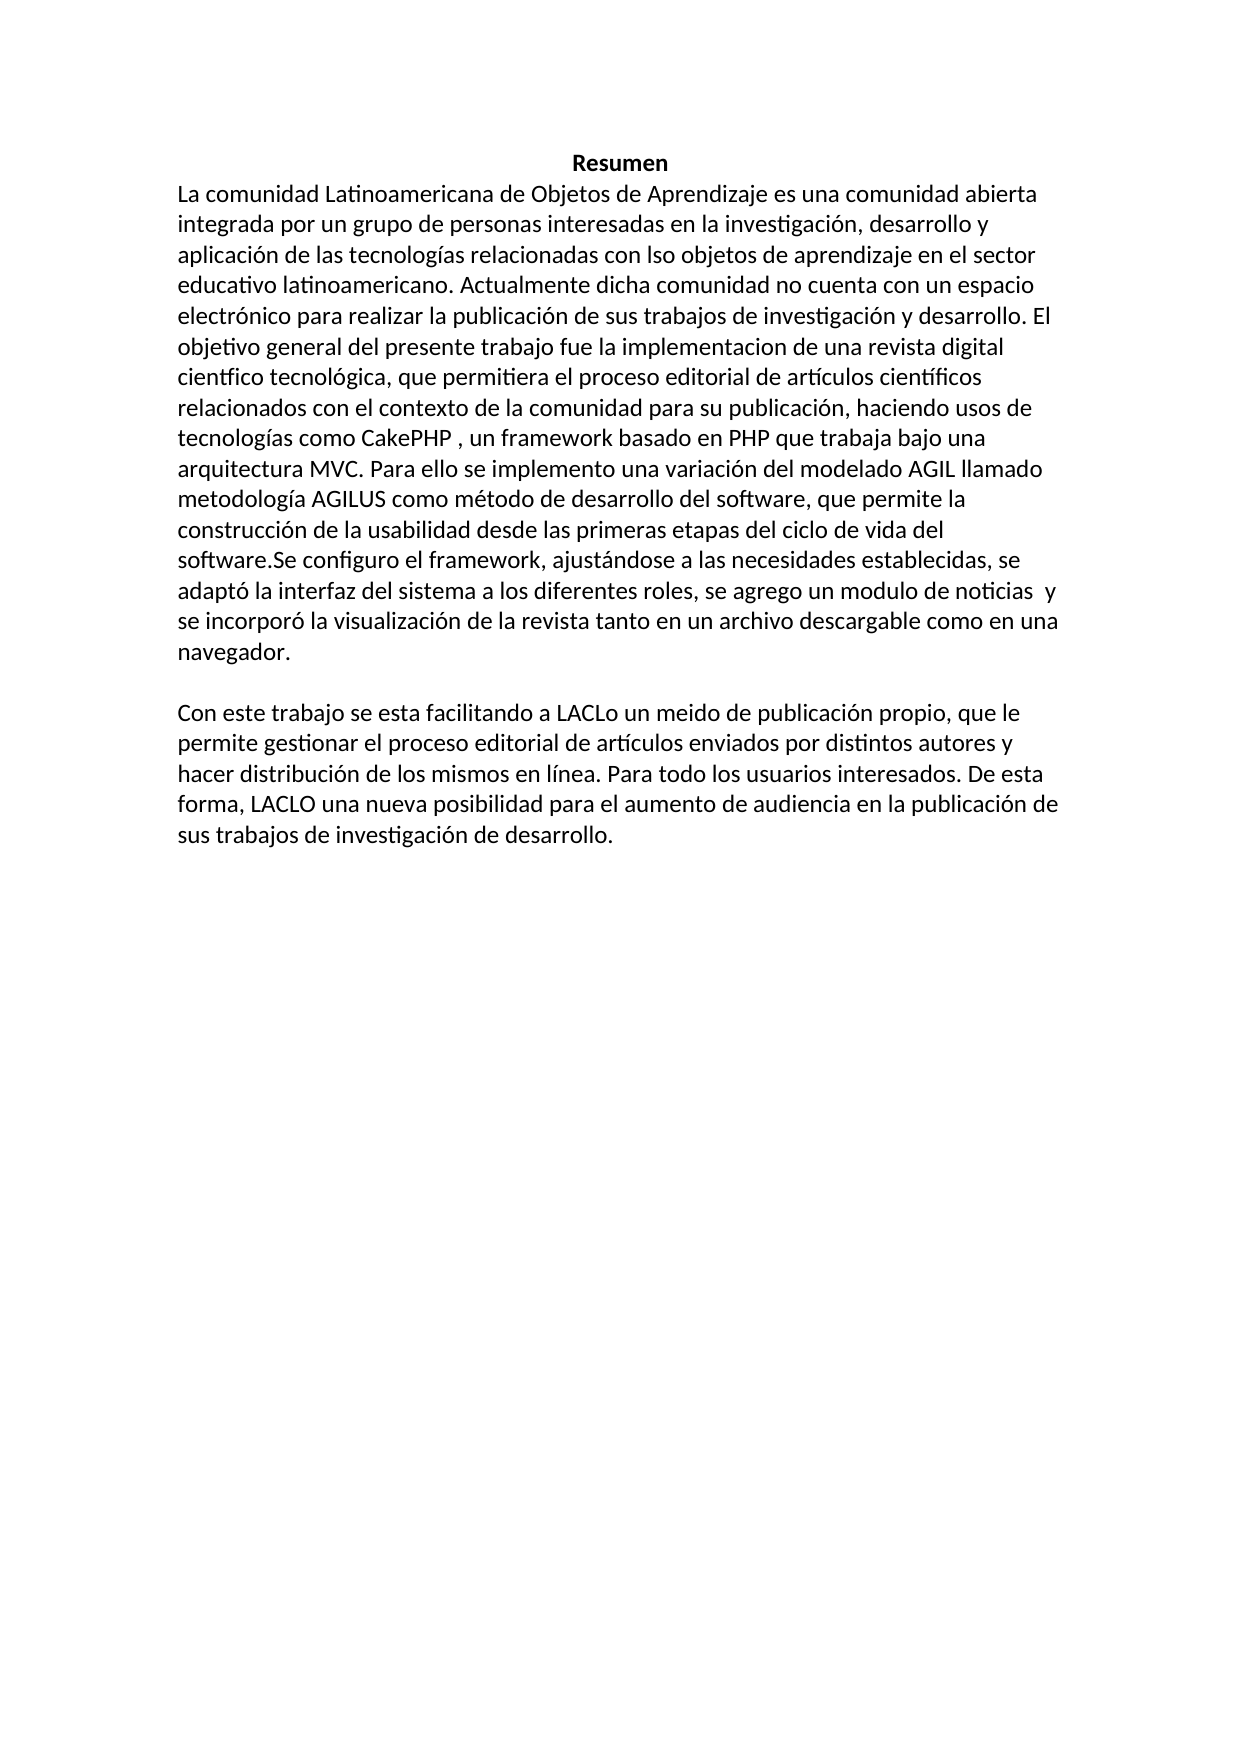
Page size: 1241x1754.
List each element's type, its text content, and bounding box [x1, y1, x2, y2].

text La comunidad Latinoamericana de Objetos de Aprendizaje es una comunidad abierta integrada por un grupo de personas interesadas en la investigación, desarrollo y aplicación de las tecnologías relacionadas con lso objetos de aprendizaje en el sector educativo latinoamericano. Actualmente dicha comunidad no cuenta con un espacio electrónico para realizar la publicación de sus trabajos de investigación y desarrollo. El objetivo general del presente trabajo fue la implementacion de una revista digital cientfico tecnológica, que permitiera el proceso editorial de artículos científicos relacionados con el contexto de la comunidad para su publicación, haciendo usos de tecnologías como CakePHP , un framework basado en PHP que trabaja bajo una arquitectura MVC. Para ello se implemento una variación del modelado AGIL llamado metodología AGILUS como método de desarrollo del software, que permite la construcción de la usabilidad desde las primeras etapas del ciclo de vida del software.Se configuro el framework, ajustándose a las necesidades establecidas, se adaptó la interfaz del sistema a los diferentes roles, se agrego un modulo de noticias y se incorporó la visualización de la revista tanto en un archivo descargable como en una navegador. [177, 178, 1063, 666]
text Resumen [177, 148, 1063, 178]
text Con este trabajo se esta facilitando a LACLo un meido de publicación propio, que le permite gestionar el proceso editorial de artículos enviados por distintos autores y hacer distribución de los mismos en línea. Para todo los usuarios interesados. De esta forma, LACLO una nueva posibilidad para el aumento de audiencia en la publicación de sus trabajos de investigación de desarrollo. [177, 697, 1063, 849]
